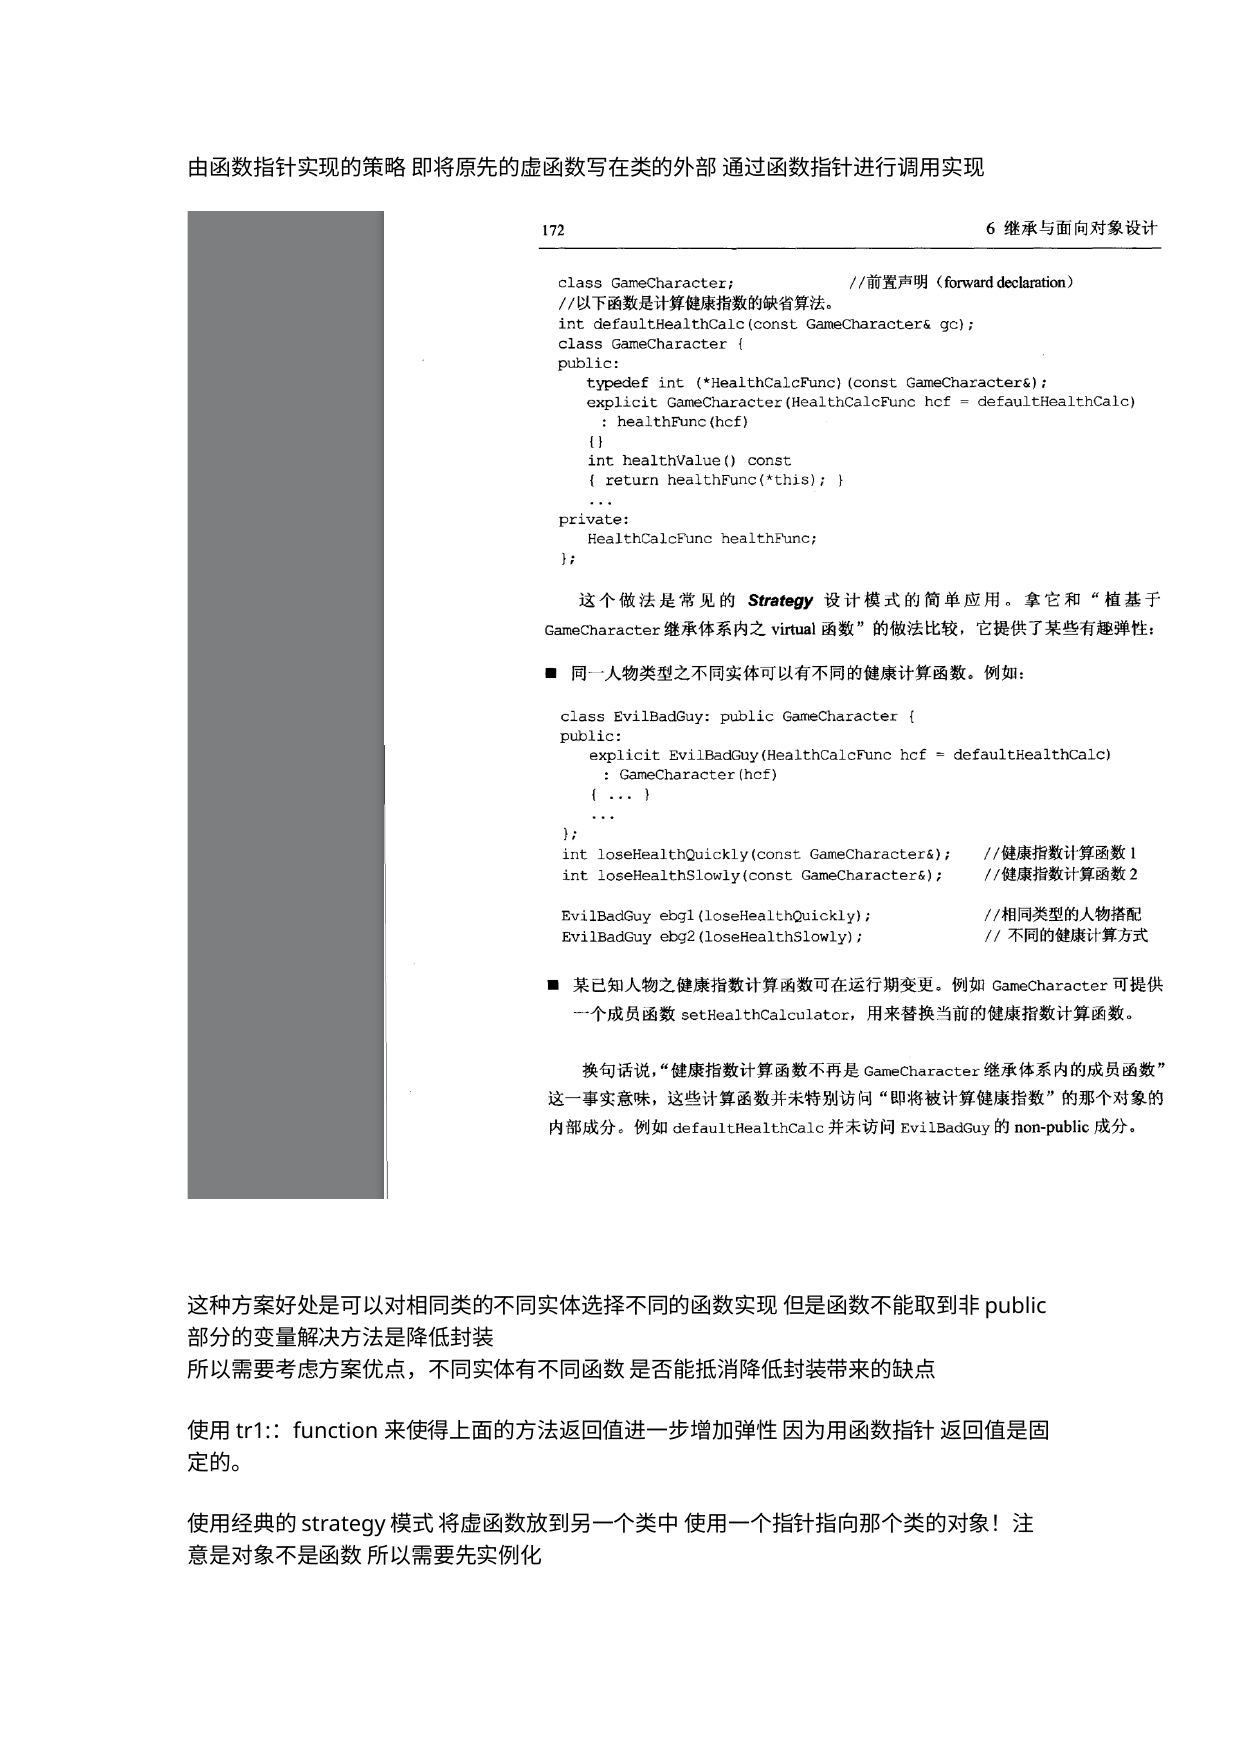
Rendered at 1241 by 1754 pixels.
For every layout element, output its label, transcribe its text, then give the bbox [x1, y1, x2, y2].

text 由函数指针实现的策略 即将原先的虚函数写在类的外部 通过函数指针进行调用实现 [187, 150, 1053, 182]
text 使用经典的strategy模式 将虚函数放到另一个类中 使用一个指针指向那个类的对象！注意是对象不是函数 所以需要先实例化 [187, 1506, 1053, 1570]
text 所以需要考虑方案优点，不同实体有不同函数 是否能抵消降低封装带来的缺点 [187, 1352, 1053, 1383]
text 这种方案好处是可以对相同类的不同实体选择不同的函数实现 但是函数不能取到非public部分的变量解决方法是降低封装 [187, 1288, 1053, 1352]
picture [187, 211, 1241, 1199]
text 使用tr1:：function 来使得上面的方法返回值进一步增加弹性 因为用函数指针 返回值是固定的。 [187, 1413, 1053, 1477]
